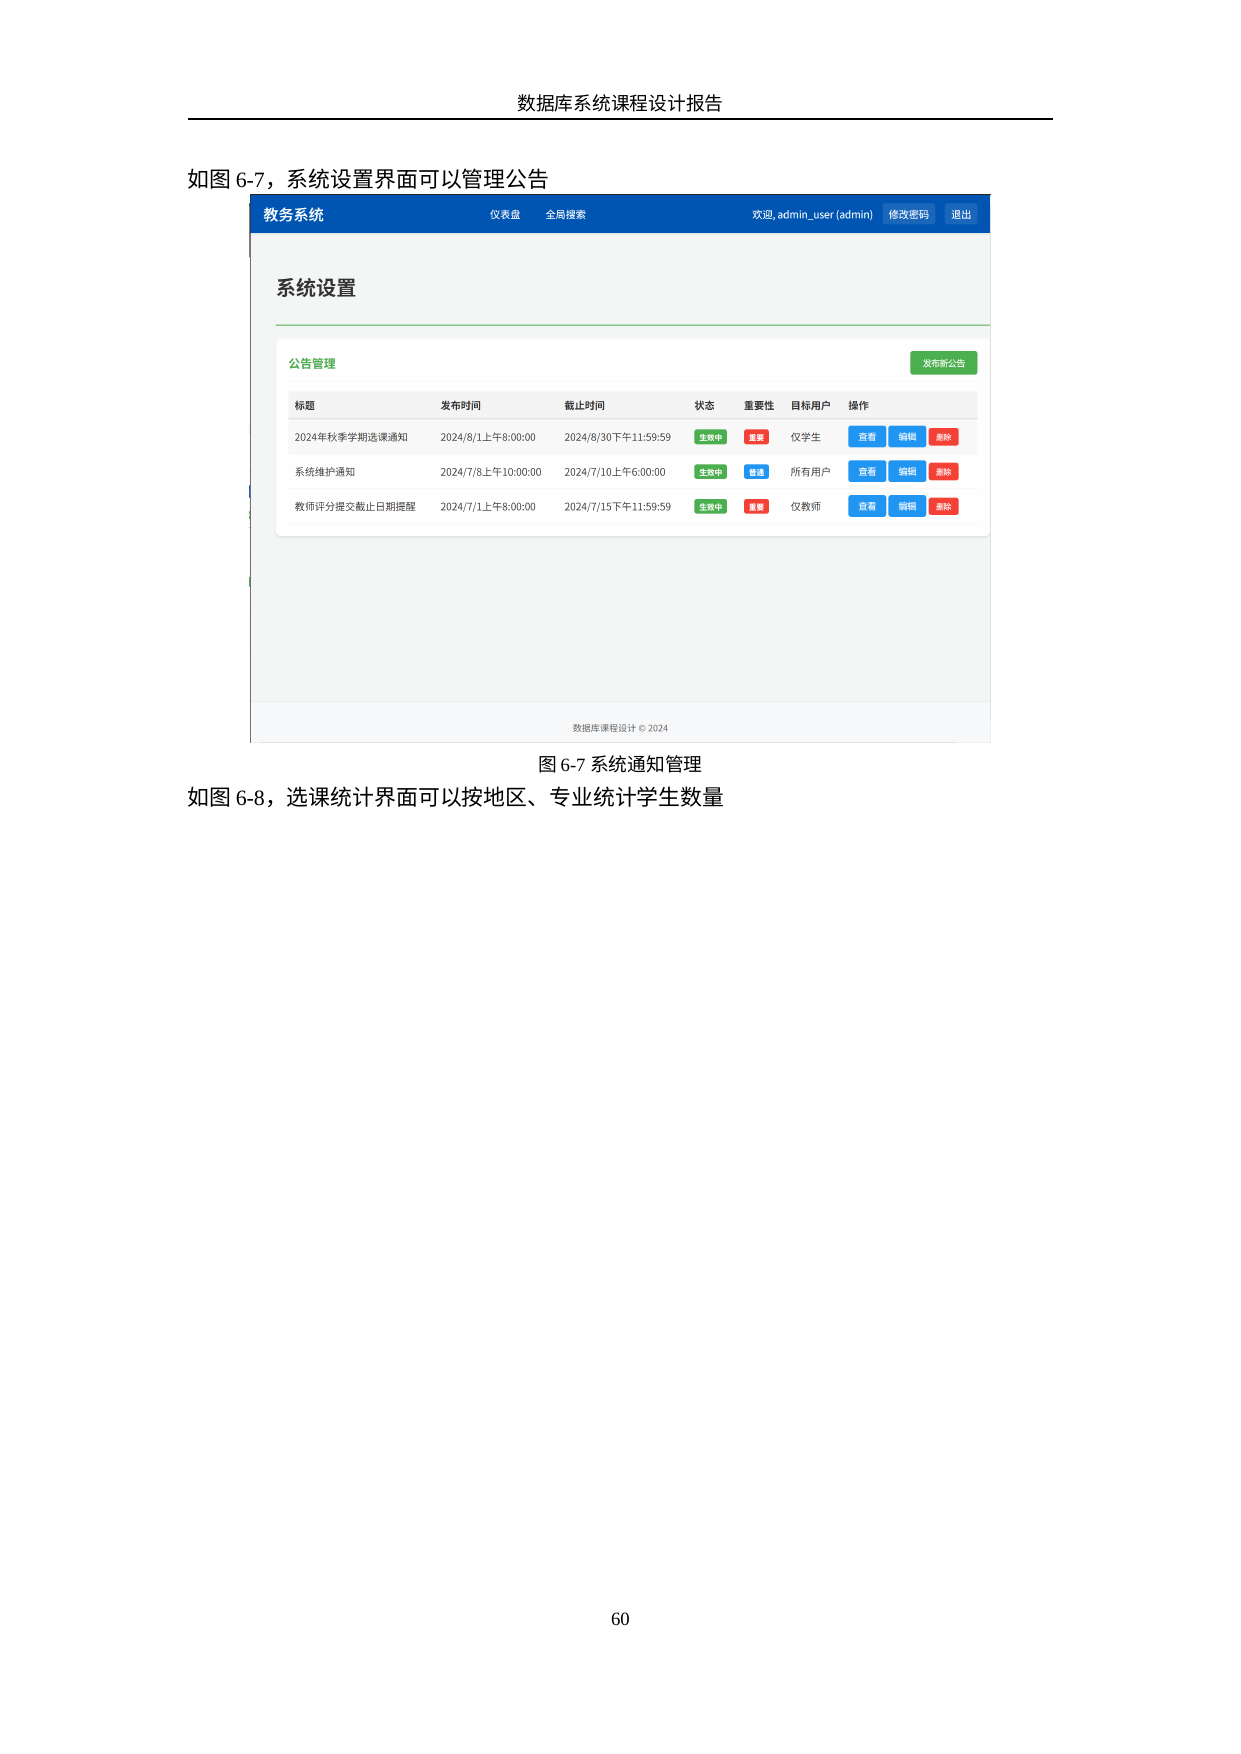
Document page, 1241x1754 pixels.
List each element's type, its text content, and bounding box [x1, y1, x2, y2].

text 如图6-8，选课统计界面可以按地区、专业统计学生数量 [187, 779, 1053, 812]
picture [249, 194, 991, 743]
text 图6-7 系统通知管理 [187, 747, 1053, 779]
text 如图6-7，系统设置界面可以管理公告 [187, 162, 1053, 194]
